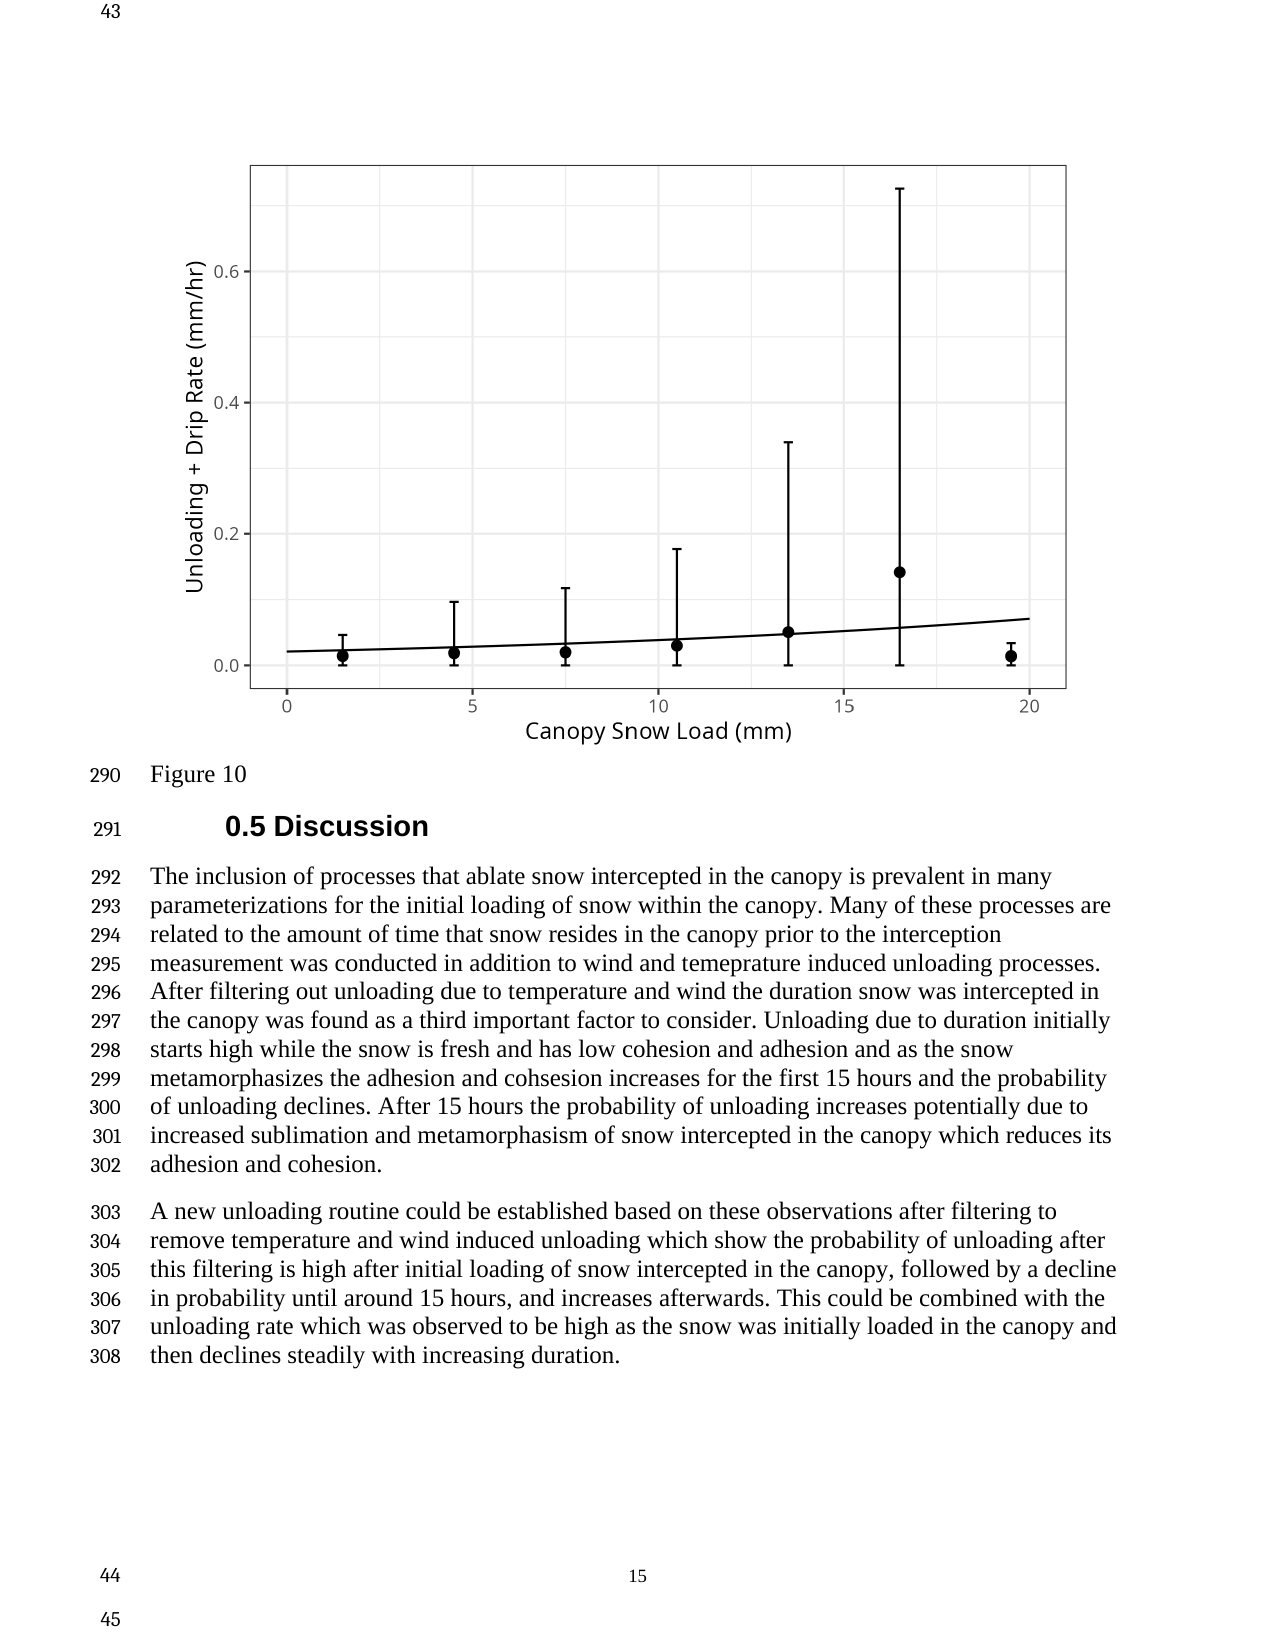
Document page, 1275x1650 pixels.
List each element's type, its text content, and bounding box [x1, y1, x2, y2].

picture [174, 153, 1078, 756]
subtitle 0.5 Discussion [150, 809, 1125, 843]
text A new unloading routine could be established based on these observations after filtering to remove temperature and wind induced unloading which show the probability of unloading after this filtering is high after initial loading of snow intercepted in the canopy, followed by a decline in probability until around 15 hours, and increases afterwards. This could be combined with the unloading rate which was observed to be high as the snow was initially loaded in the canopy and then declines steadily with increasing duration. [150, 1196, 1125, 1369]
text The inclusion of processes that ablate snow intercepted in the canopy is prevalent in many parameterizations for the initial loading of snow within the canopy. Many of these processes are related to the amount of time that snow resides in the canopy prior to the interception measurement was conducted in addition to wind and temeprature induced unloading processes. After filtering out unloading due to temperature and wind the duration snow was intercepted in the canopy was found as a third important factor to consider. Unloading due to duration initially starts high while the snow is fresh and has low cohesion and adhesion and as the snow metamorphasizes the adhesion and cohsesion increases for the first 15 hours and the probability of unloading declines. After 15 hours the probability of unloading increases potentially due to increased sublimation and metamorphasism of snow intercepted in the canopy which reduces its adhesion and cohesion. [150, 861, 1125, 1178]
table_header Figure 10 [139, 150, 1114, 759]
